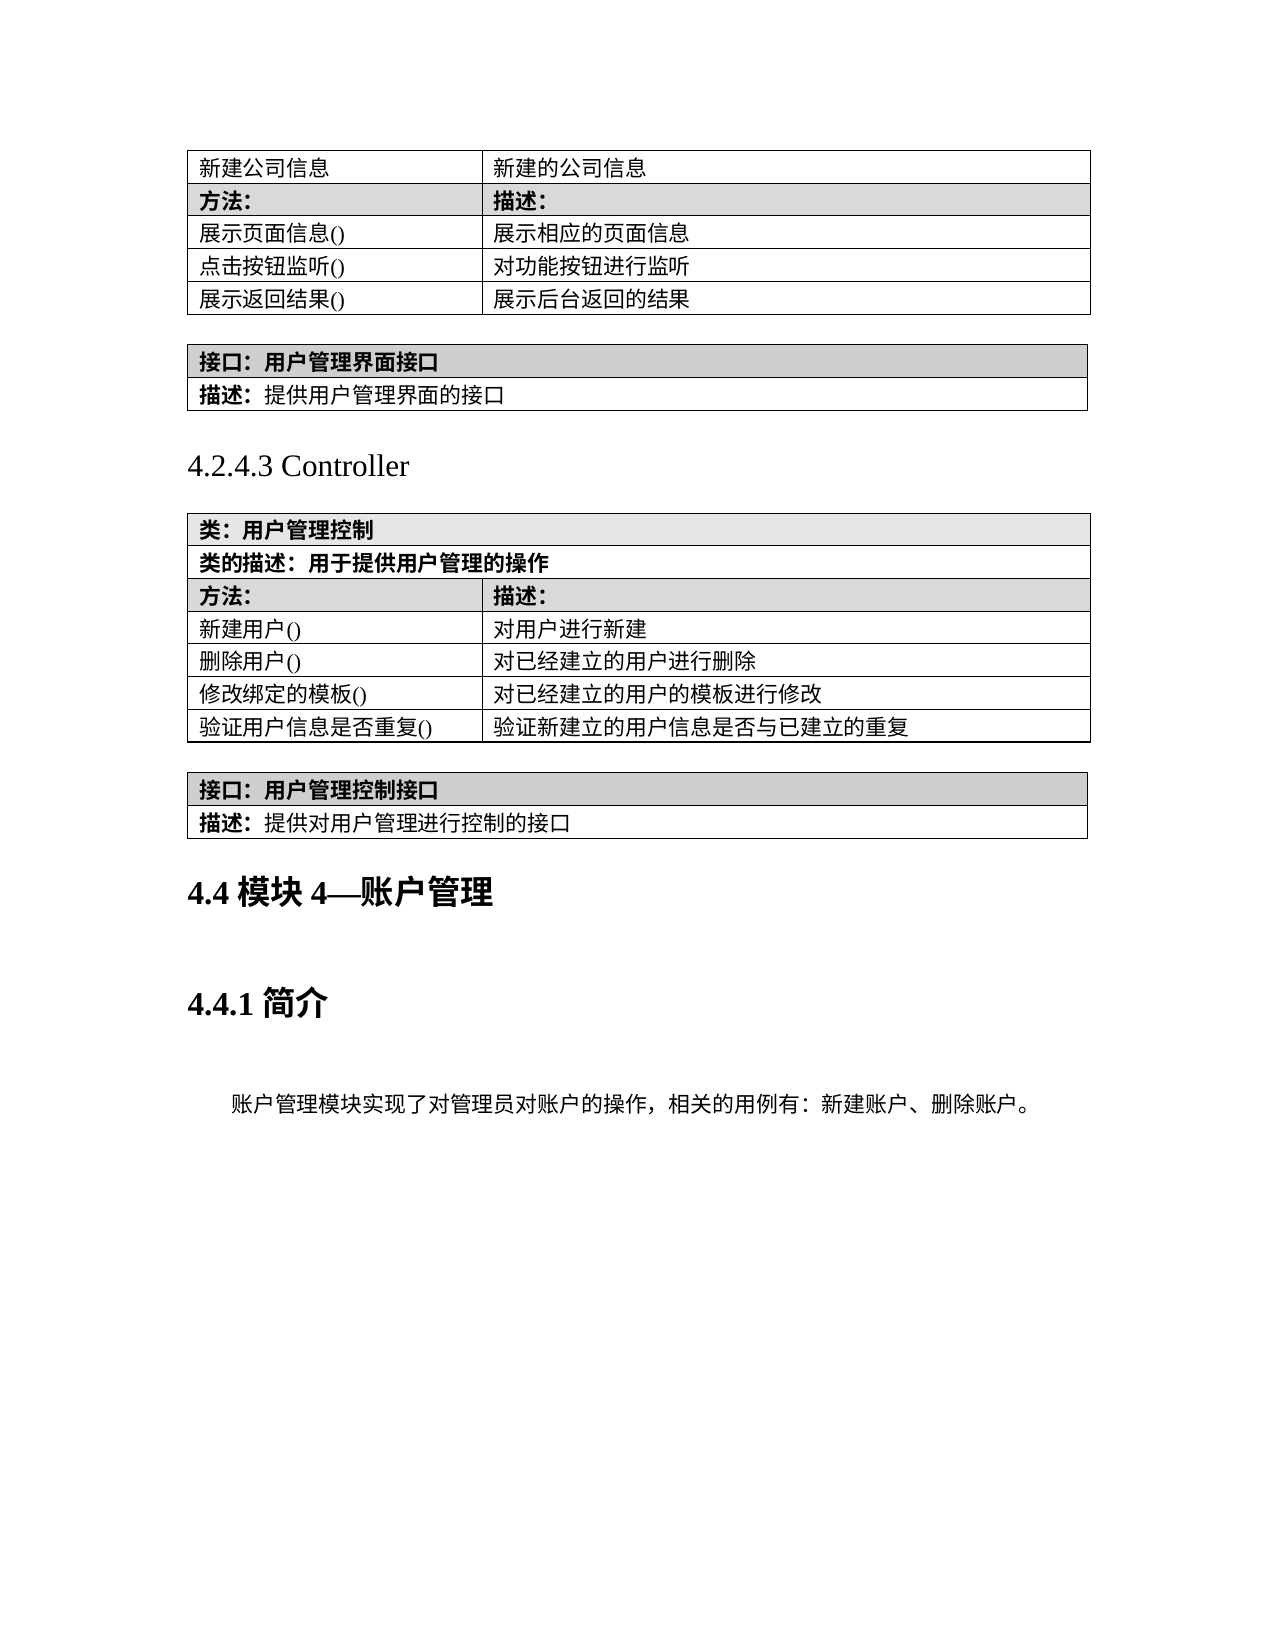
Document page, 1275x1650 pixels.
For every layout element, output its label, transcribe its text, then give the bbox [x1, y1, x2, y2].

table_header 类：用户管理控制 [188, 514, 1090, 545]
table_cell 描述：提供用户管理界面的接口 [188, 378, 1087, 410]
table_cell 对已经建立的用户的模板进行修改 [483, 677, 1090, 709]
text 4.2.4.3 Controller [187, 447, 1088, 483]
subtitle 4.4.1 简介 [187, 976, 1088, 1024]
table_cell 新建公司信息 [188, 151, 482, 183]
table_cell 方法： [188, 579, 482, 611]
table_cell 对已经建立的用户进行删除 [483, 644, 1090, 676]
table_cell 对功能按钮进行监听 [483, 249, 1090, 281]
table_cell 删除用户() [188, 644, 482, 676]
table_cell 对用户进行新建 [483, 612, 1090, 643]
table_cell 描述： [483, 579, 1090, 611]
table_cell 展示相应的页面信息 [483, 216, 1090, 248]
table_header 接口：用户管理界面接口 [188, 345, 1087, 377]
table_cell 展示后台返回的结果 [483, 282, 1090, 313]
table_cell 方法： [188, 184, 482, 215]
table_cell 新建用户() [188, 612, 482, 643]
table_cell 展示页面信息() [188, 216, 482, 248]
text 账户管理模块实现了对管理员对账户的操作，相关的用例有：新建账户、删除账户。 [187, 1087, 1088, 1118]
table_cell 描述：提供对用户管理进行控制的接口 [188, 806, 1087, 838]
subtitle 4.4 模块4—账户管理 [187, 866, 1088, 914]
table_cell 修改绑定的模板() [188, 677, 482, 709]
table_cell 类的描述：用于提供用户管理的操作 [188, 546, 1090, 578]
table_cell 新建的公司信息 [483, 151, 1090, 183]
table_cell 展示返回结果() [188, 282, 482, 313]
table_cell 验证新建立的用户信息是否与已建立的重复 [483, 710, 1090, 741]
table_cell 点击按钮监听() [188, 249, 482, 281]
table_cell 描述： [483, 184, 1090, 215]
table_cell 验证用户信息是否重复() [188, 710, 482, 741]
table_header 接口：用户管理控制接口 [188, 773, 1087, 805]
